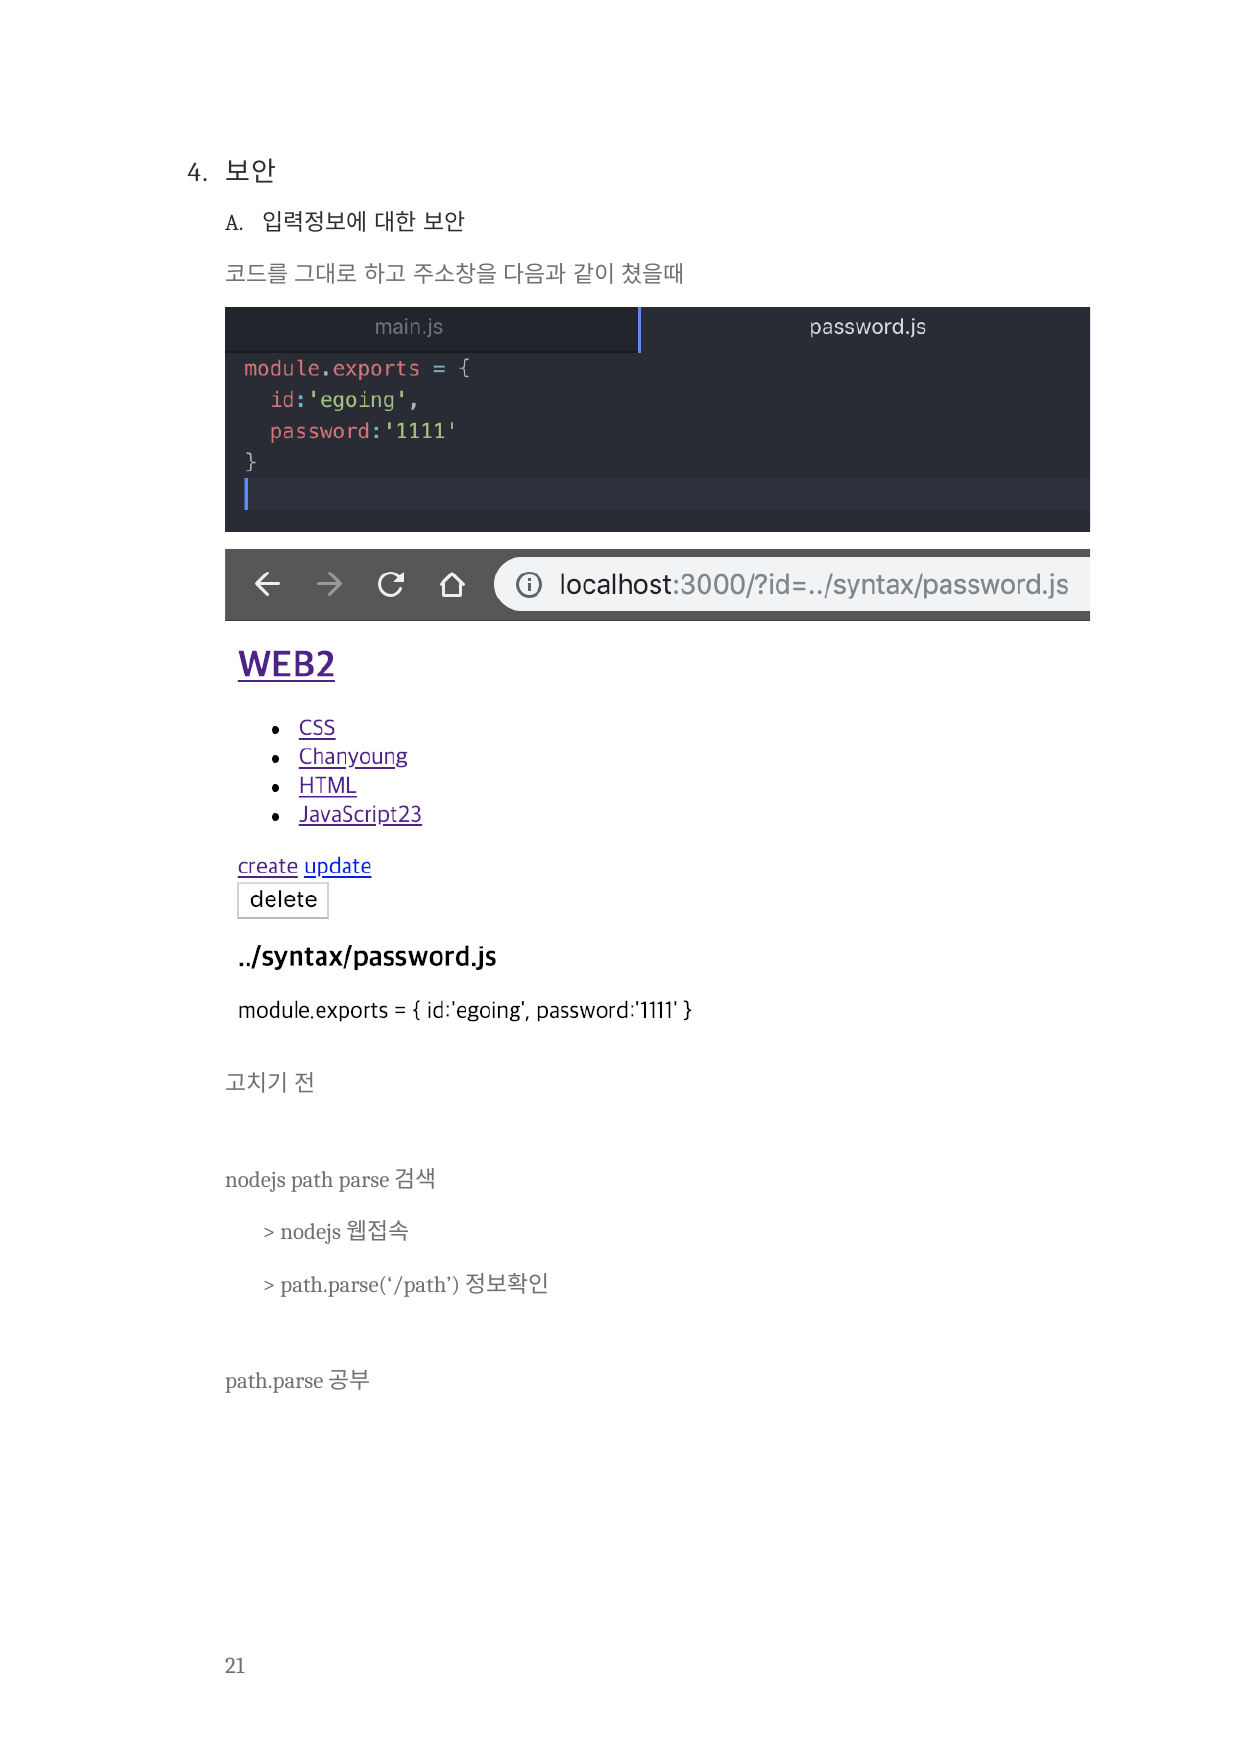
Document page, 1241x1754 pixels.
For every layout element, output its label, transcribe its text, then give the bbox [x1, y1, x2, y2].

list > path.parse(‘/path’) 정보확인 [262, 1265, 1053, 1299]
text 코드를 그대로 하고 주소창을 다음과 같이 쳤을때 [225, 256, 1053, 289]
text 고치기 전 [225, 1064, 1053, 1098]
text path.parse 공부 [225, 1362, 1053, 1395]
list > nodejs 웹접속 [262, 1213, 1053, 1246]
picture [225, 307, 1091, 532]
subtitle 보안 [187, 150, 1053, 189]
text nodejs path parse 검색 [225, 1161, 1053, 1194]
subtitle 입력정보에 대한 보안 [225, 203, 1053, 237]
picture [225, 549, 1091, 1047]
